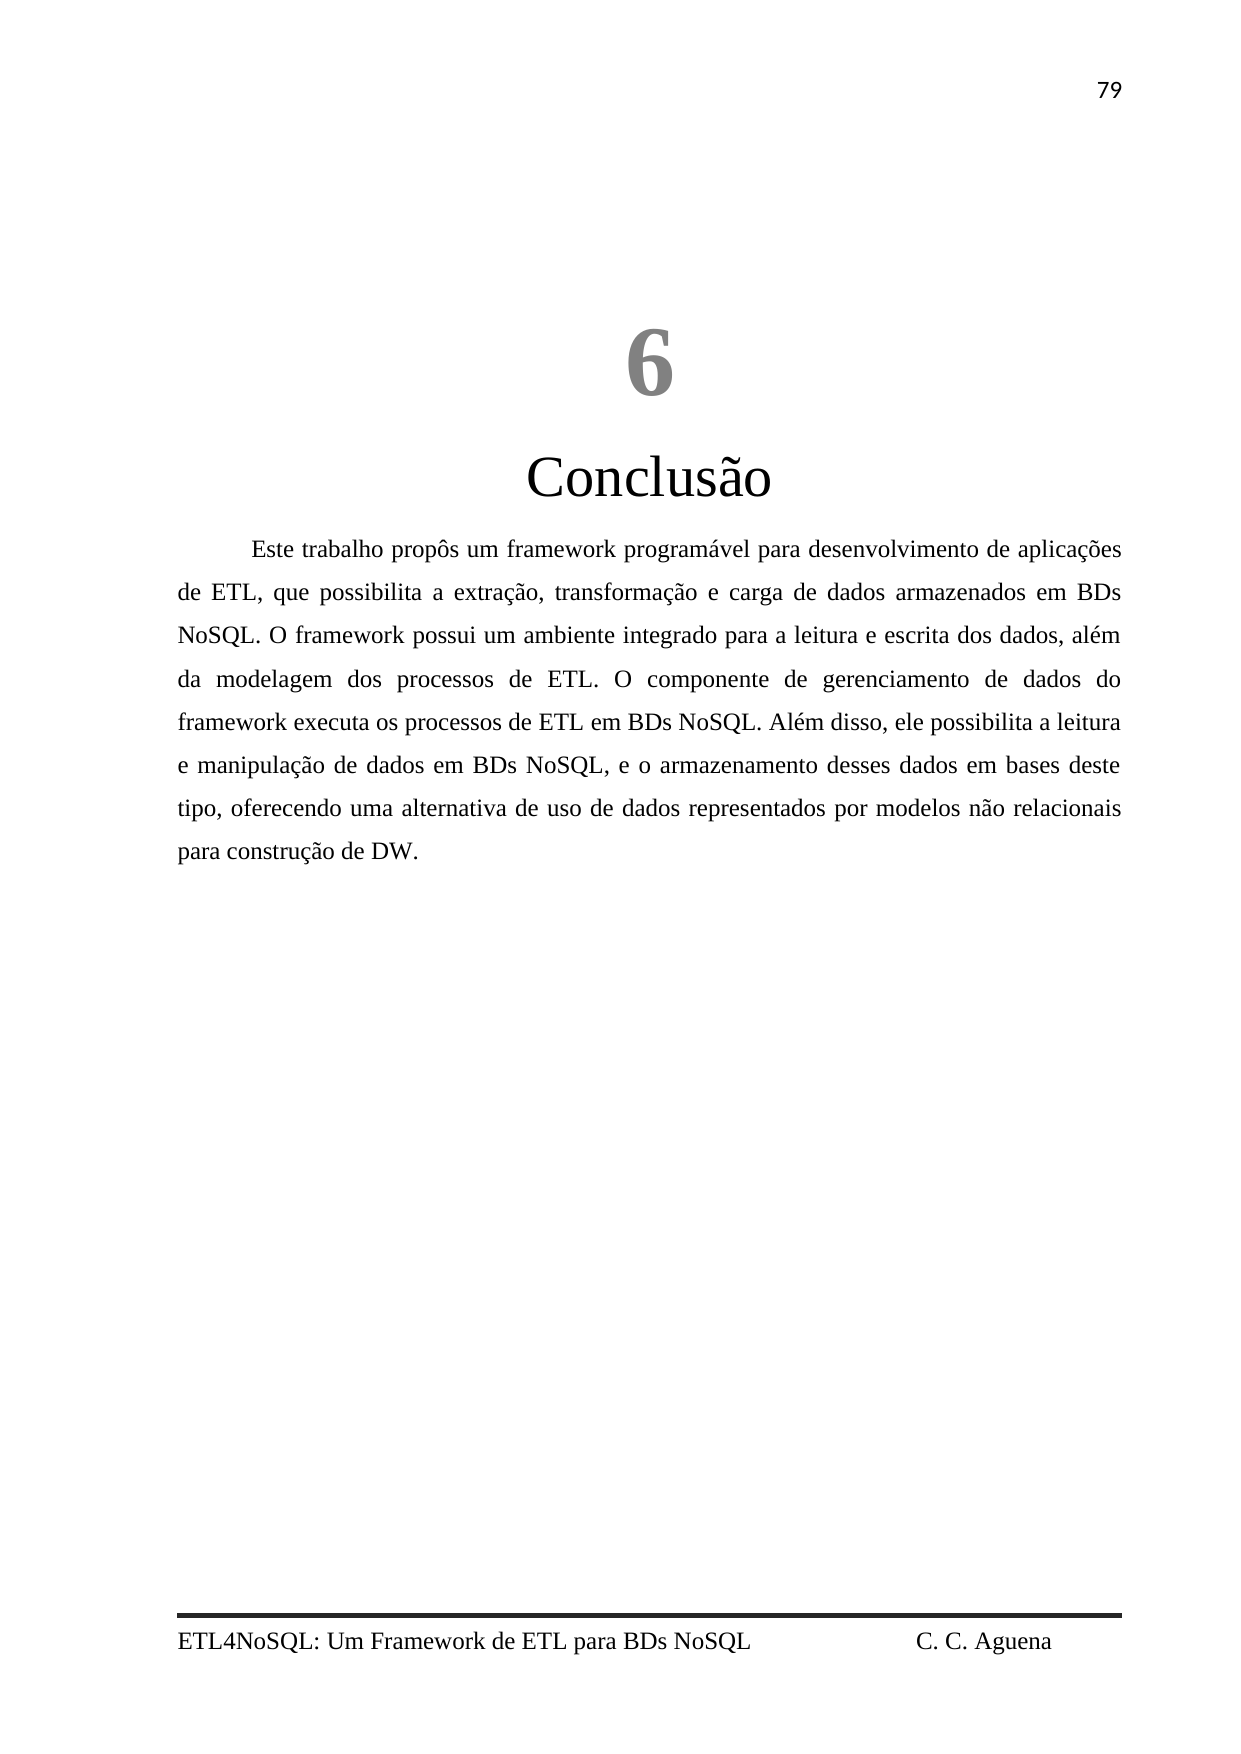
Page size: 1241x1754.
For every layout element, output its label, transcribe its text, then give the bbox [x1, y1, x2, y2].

text Este trabalho propôs um framework programável para desenvolvimento de aplicações de ETL, que possibilita a extração, transformação e carga de dados armazenados em BDs NoSQL. O framework possui um ambiente integrado para a leitura e escrita dos dados, além da modelagem dos processos de ETL. O componente de gerenciamento de dados do framework executa os processos de ETL em BDs NoSQL. Além disso, ele possibilita a leitura e manipulação de dados em BDs NoSQL, e o armazenamento desses dados em bases deste tipo, oferecendo uma alternativa de uso de dados representados por modelos não relacionais para construção de DW. [177, 534, 1122, 865]
text 6 [177, 302, 1122, 417]
text Conclusão [177, 442, 1122, 509]
